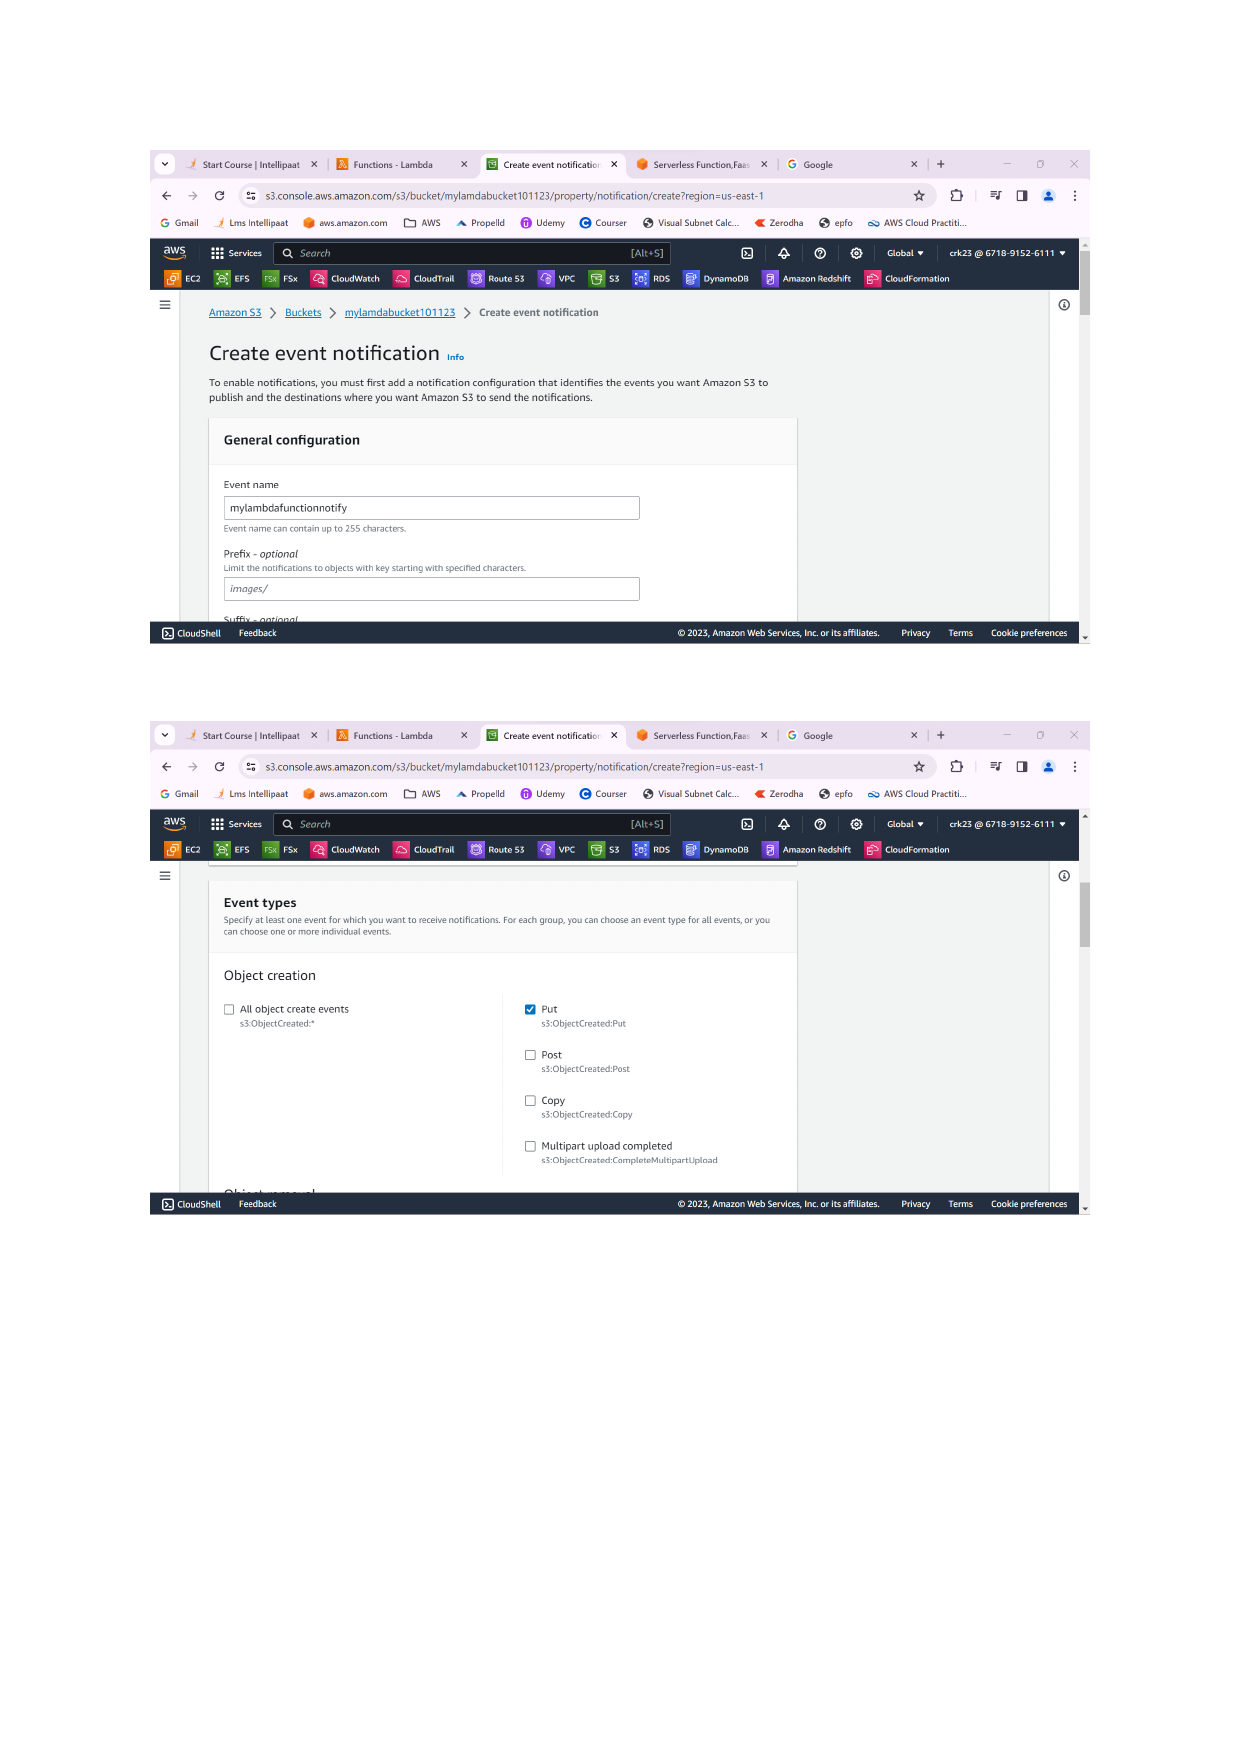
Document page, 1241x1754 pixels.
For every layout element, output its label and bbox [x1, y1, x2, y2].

picture [150, 150, 1091, 644]
picture [150, 721, 1091, 1215]
